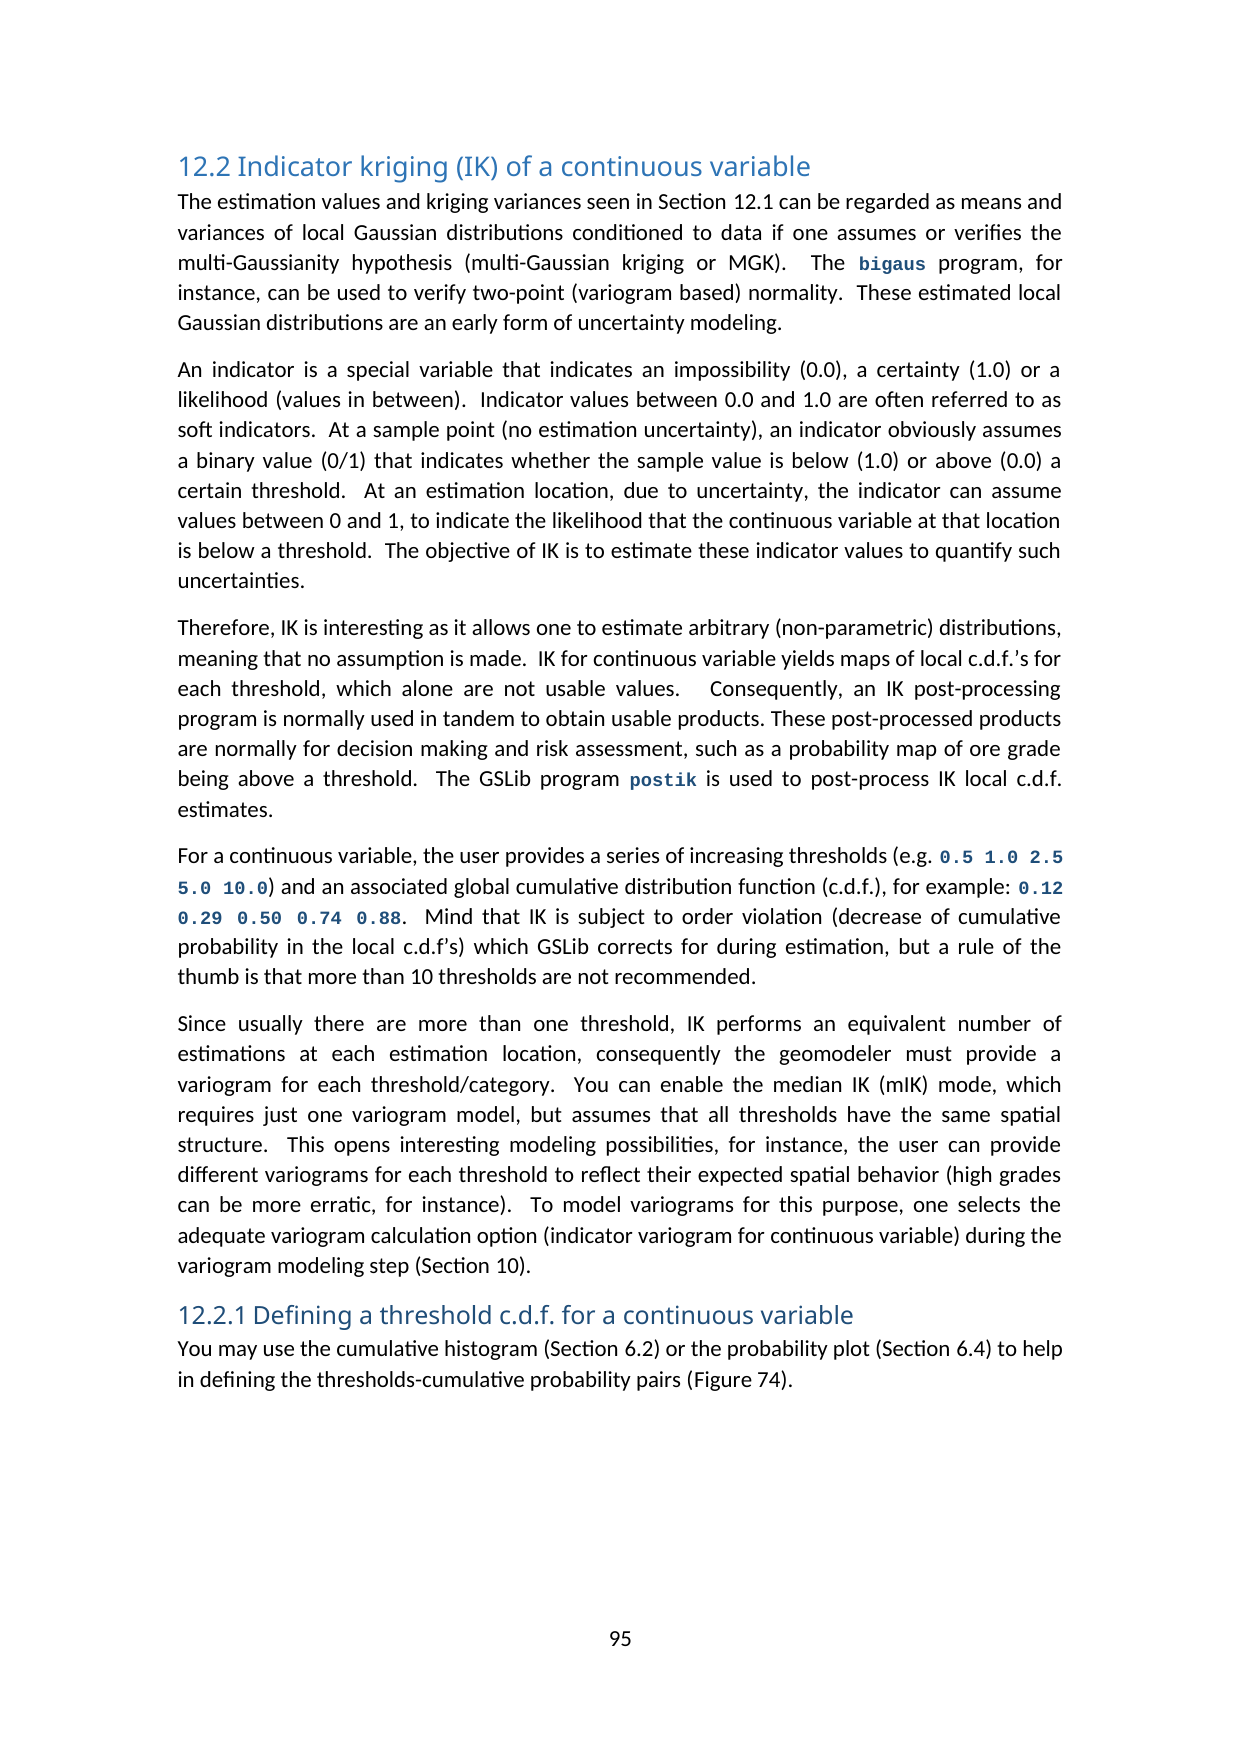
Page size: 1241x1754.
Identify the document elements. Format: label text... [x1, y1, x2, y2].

text The estimation values and kriging variances seen in Section 12.1 can be regarded as means and variances of local Gaussian distributions conditioned to data if one assumes or verifies the multi-Gaussianity hypothesis (multi-Gaussian kriging or MGK). The bigaus program, for instance, can be used to verify two-point (variogram based) normality. These estimated local Gaussian distributions are an early form of uncertainty modeling. [177, 187, 1063, 336]
text Therefore, IK is interesting as it allows one to estimate arbitrary (non-parametric) distributions, meaning that no assumption is made. IK for continuous variable yields maps of local c.d.f.’s for each threshold, which alone are not usable values. Consequently, an IK post-processing program is normally used in tandem to obtain usable products. These post-processed products are normally for decision making and risk assessment, such as a probability map of ore grade being above a threshold. The GSLib program postik is used to post-process IK local c.d.f. estimates. [177, 613, 1063, 823]
text An indicator is a special variable that indicates an impossibility (0.0), a certainty (1.0) or a likelihood (values in between). Indicator values between 0.0 and 1.0 are often referred to as soft indicators. At a sample point (no estimation uncertainty), an indicator obviously assumes a binary value (0/1) that indicates whether the sample value is below (1.0) or above (0.0) a certain threshold. At an estimation location, due to uncertainty, the indicator can assume values between 0 and 1, to indicate the likelihood that the continuous variable at that location is below a threshold. The objective of IK is to estimate these indicator values to quantify such uncertainties. [177, 355, 1063, 594]
subtitle Indicator kriging (IK) of a continuous variable [177, 148, 1063, 184]
text For a continuous variable, the user provides a series of increasing thresholds (e.g. 0.5 1.0 2.5 5.0 10.0) and an associated global cumulative distribution function (c.d.f.), for example: 0.12 0.29 0.50 0.74 0.88. Mind that IK is subject to order violation (decrease of cumulative probability in the local c.d.f’s) which GSLib corrects for during estimation, but a rule of the thumb is that more than 10 thresholds are not recommended. [177, 842, 1063, 990]
text Since usually there are more than one threshold, IK performs an equivalent number of estimations at each estimation location, consequently the geomodeler must provide a variogram for each threshold/category. You can enable the median IK (mIK) mode, which requires just one variogram model, but assumes that all thresholds have the same spatial structure. This opens interesting modeling possibilities, for instance, the user can provide different variograms for each threshold to reflect their expected spatial behavior (high grades can be more erratic, for instance). To model variograms for this purpose, one selects the adequate variogram calculation option (indicator variogram for continuous variable) during the variogram modeling step (Section 10). [177, 1009, 1063, 1279]
subtitle Defining a threshold c.d.f. for a continuous variable [177, 1298, 1063, 1332]
text You may use the cumulative histogram (Section 6.2) or the probability plot (Section 6.4) to help in defining the thresholds-cumulative probability pairs (Figure 74). [177, 1334, 1063, 1393]
